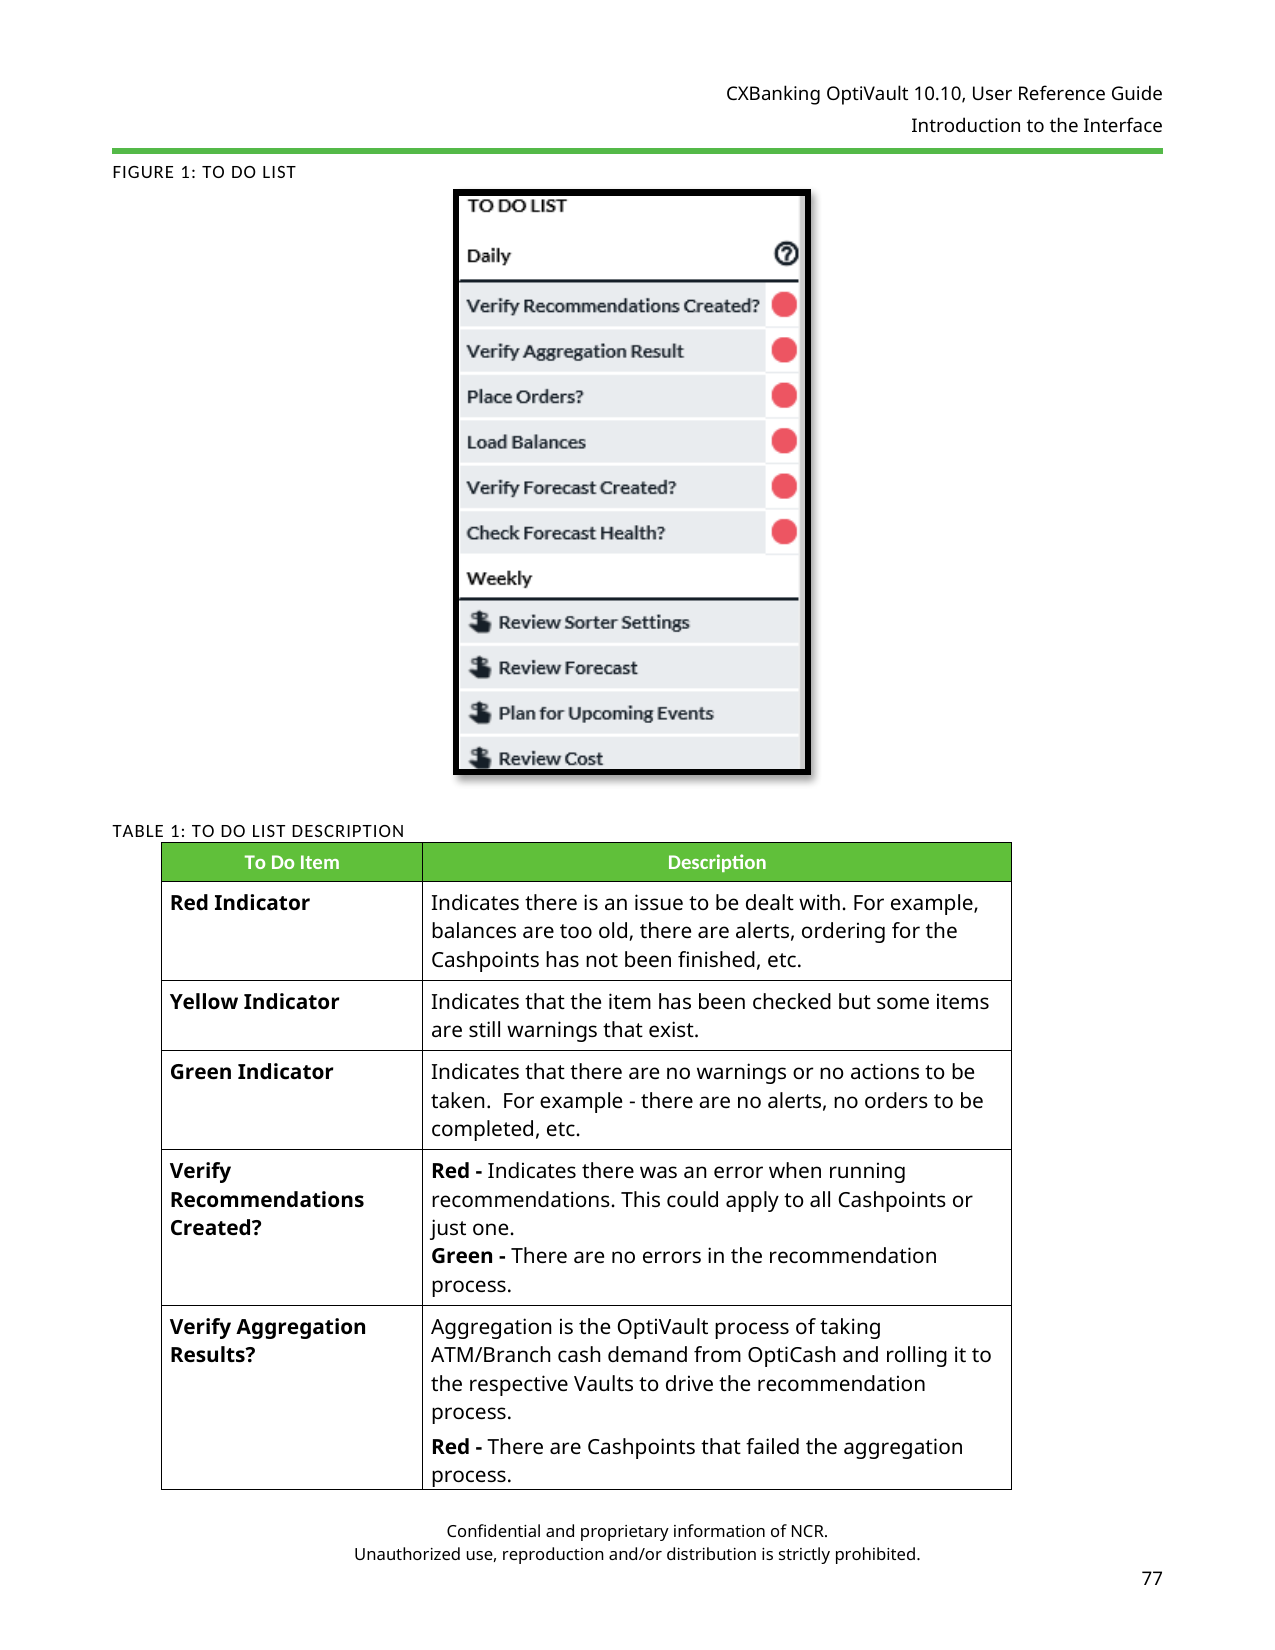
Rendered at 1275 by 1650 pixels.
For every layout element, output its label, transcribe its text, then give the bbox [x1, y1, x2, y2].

table_cell Verify Aggregation Results? [162, 1306, 422, 1489]
table_cell Yellow Indicator [162, 981, 422, 1050]
table_cell Indicates there is an issue to be dealt with. For example, balances are too old, there are alerts, ordering for the Cashpoints has not been finished, etc. [423, 882, 1011, 980]
table_cell Red - Indicates there was an error when running recommendations. This could apply to all Cashpoints or just one. Green - There are no errors in the recommendation process. [423, 1150, 1011, 1305]
picture [459, 196, 805, 769]
table_cell Green Indicator [162, 1051, 422, 1149]
table_header To Do Item [162, 843, 422, 881]
table_cell Red Indicator [162, 882, 422, 980]
table_cell Indicates that there are no warnings or no actions to be taken. For example - there are no alerts, no orders to be completed, etc. [423, 1051, 1011, 1149]
table_cell Verify Recommendations Created? [162, 1150, 422, 1305]
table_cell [423, 1306, 1011, 1489]
table_cell Indicates that the item has been checked but some items are still warnings that exist. [423, 981, 1011, 1050]
table_header Description [423, 843, 1011, 881]
